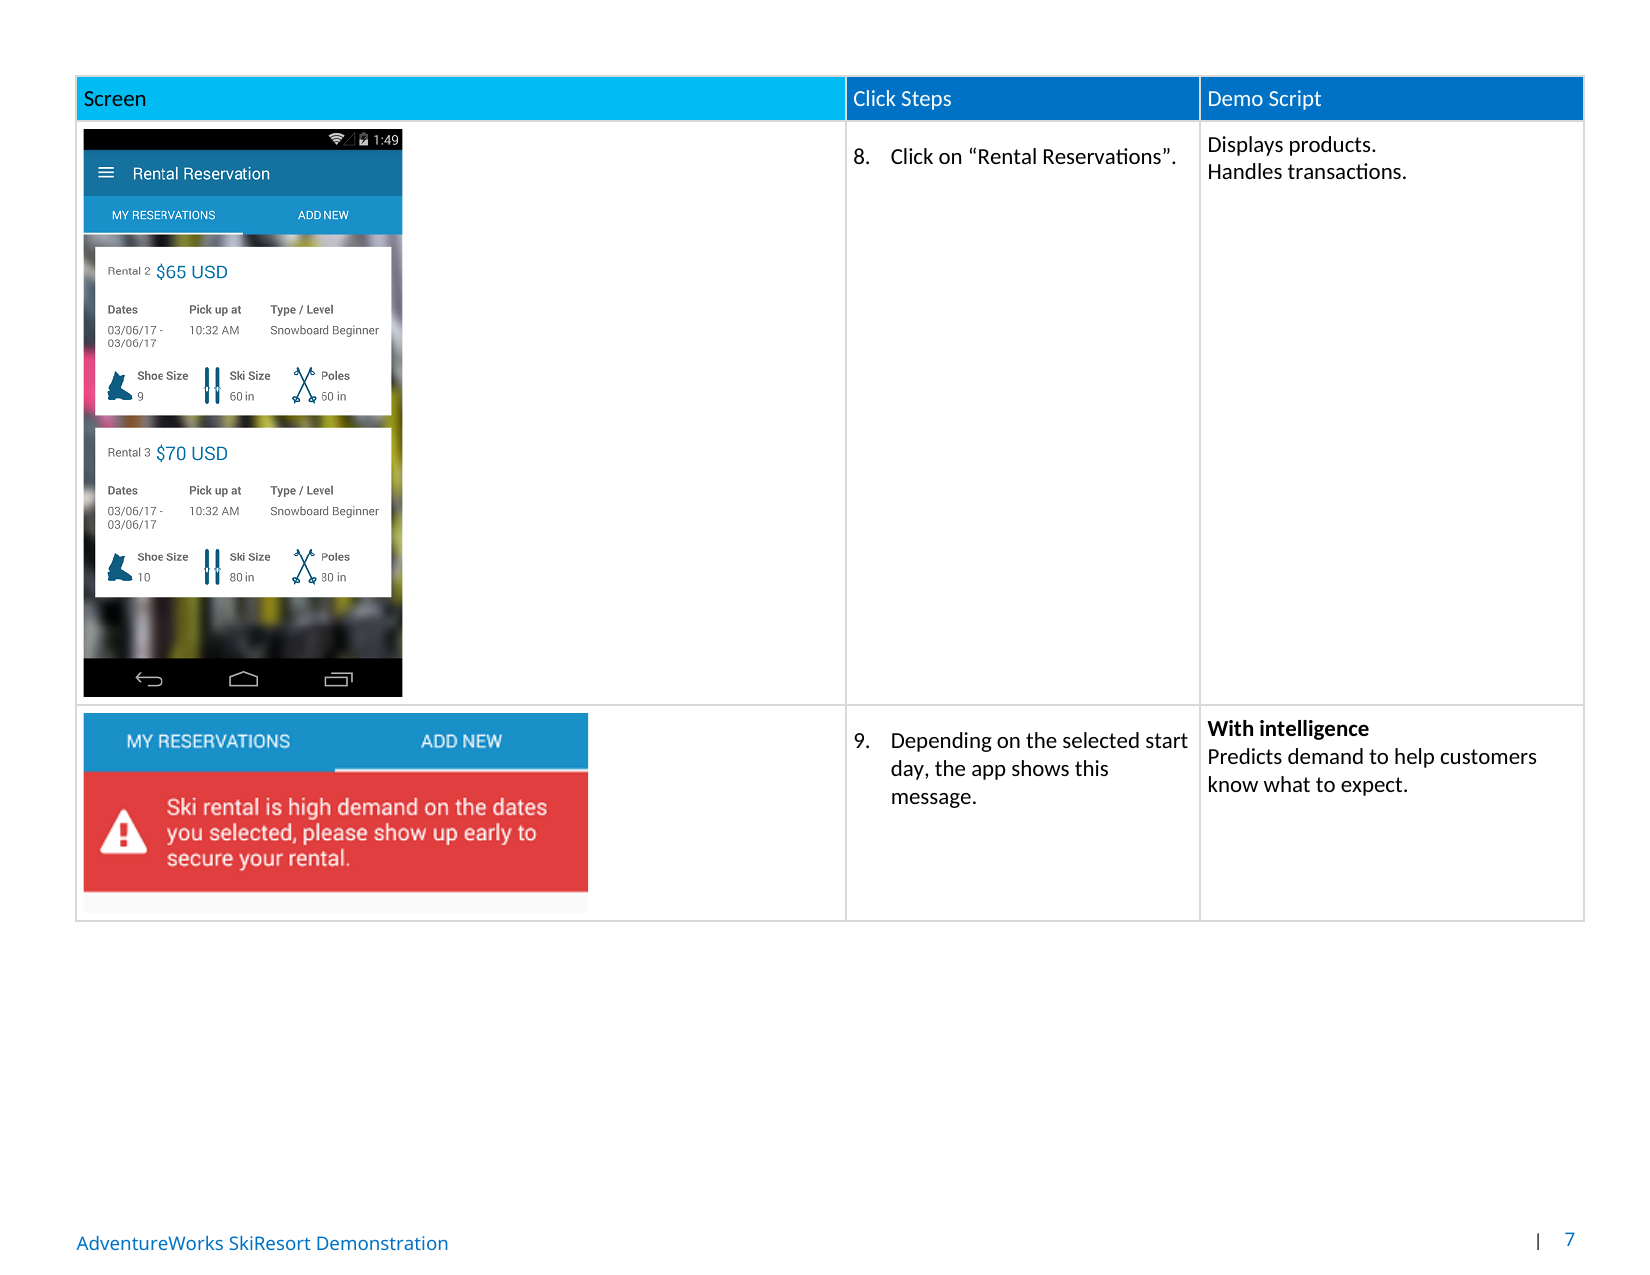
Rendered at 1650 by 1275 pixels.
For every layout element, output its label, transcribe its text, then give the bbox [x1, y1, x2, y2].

table_header Click Steps [847, 77, 1199, 120]
table_cell Depending on the selected start day, the app shows this message. [847, 706, 1199, 920]
table_header Screen [77, 77, 845, 120]
table_cell With intelligence Predicts demand to help customers know what to expect. [1201, 706, 1583, 920]
table_cell Click on “Rental Reservations”. [847, 122, 1199, 704]
picture [83, 129, 403, 697]
table_cell [77, 706, 845, 920]
table_cell Displays products. Handles transactions. [1201, 122, 1583, 704]
table_header Demo Script [1201, 77, 1583, 120]
picture [83, 713, 589, 913]
table_cell [77, 122, 845, 704]
